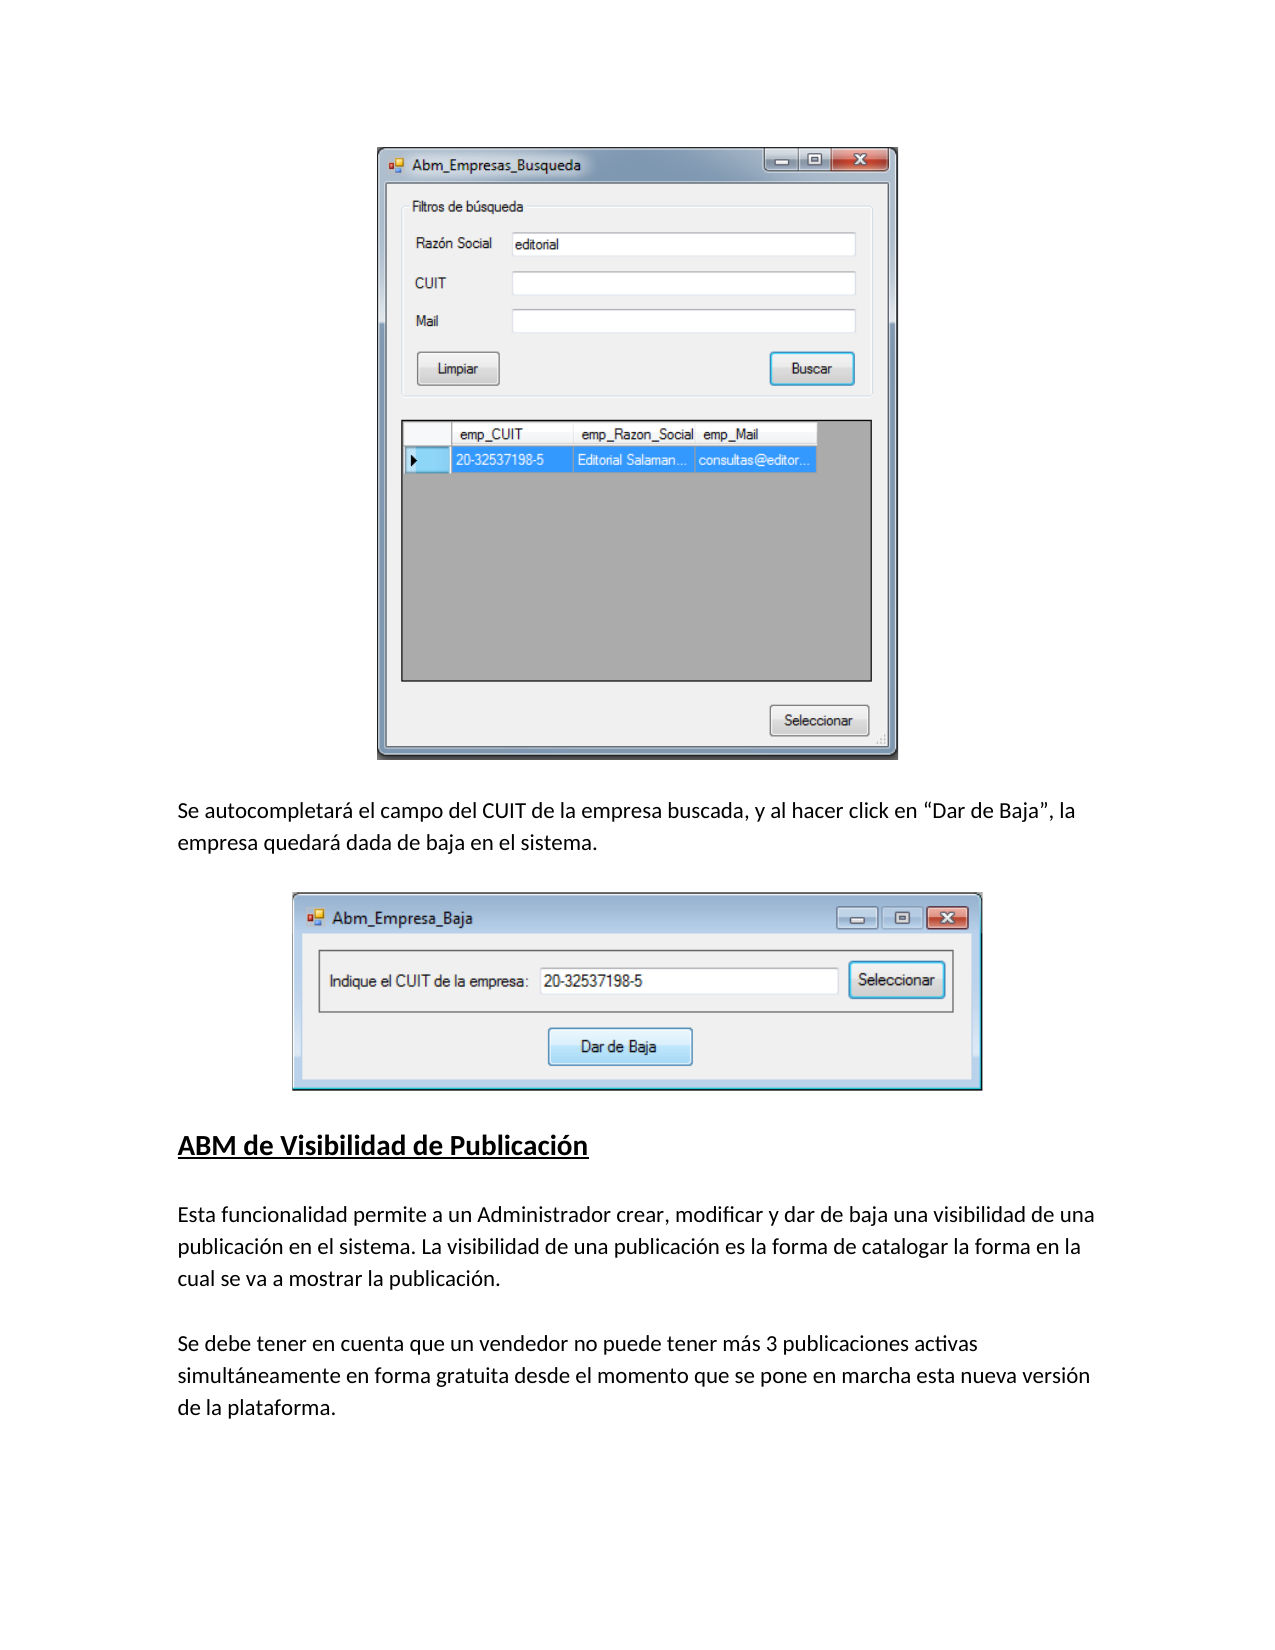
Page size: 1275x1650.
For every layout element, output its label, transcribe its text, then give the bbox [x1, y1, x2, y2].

text Esta funcionalidad permite a un Administrador crear, modificar y dar de baja una visibilidad de una publicación en el sistema. La visibilidad de una publicación es la forma de catalogar la forma en la cual se va a mostrar la publicación. [177, 1200, 1098, 1292]
text Se debe tener en cuenta que un vendedor no puede tener más 3 publicaciones activas simultáneamente en forma gratuita desde el momento que se pone en marcha esta nueva versión de la plataforma. [177, 1329, 1098, 1421]
picture [377, 147, 899, 760]
text ABM de Visibilidad de Publicación [177, 1127, 1098, 1162]
text Se autocompletará el campo del CUIT de la empresa buscada, y al hacer click en “Dar de Baja”, la empresa quedará dada de baja en el sistema. [177, 796, 1098, 856]
picture [292, 892, 983, 1091]
